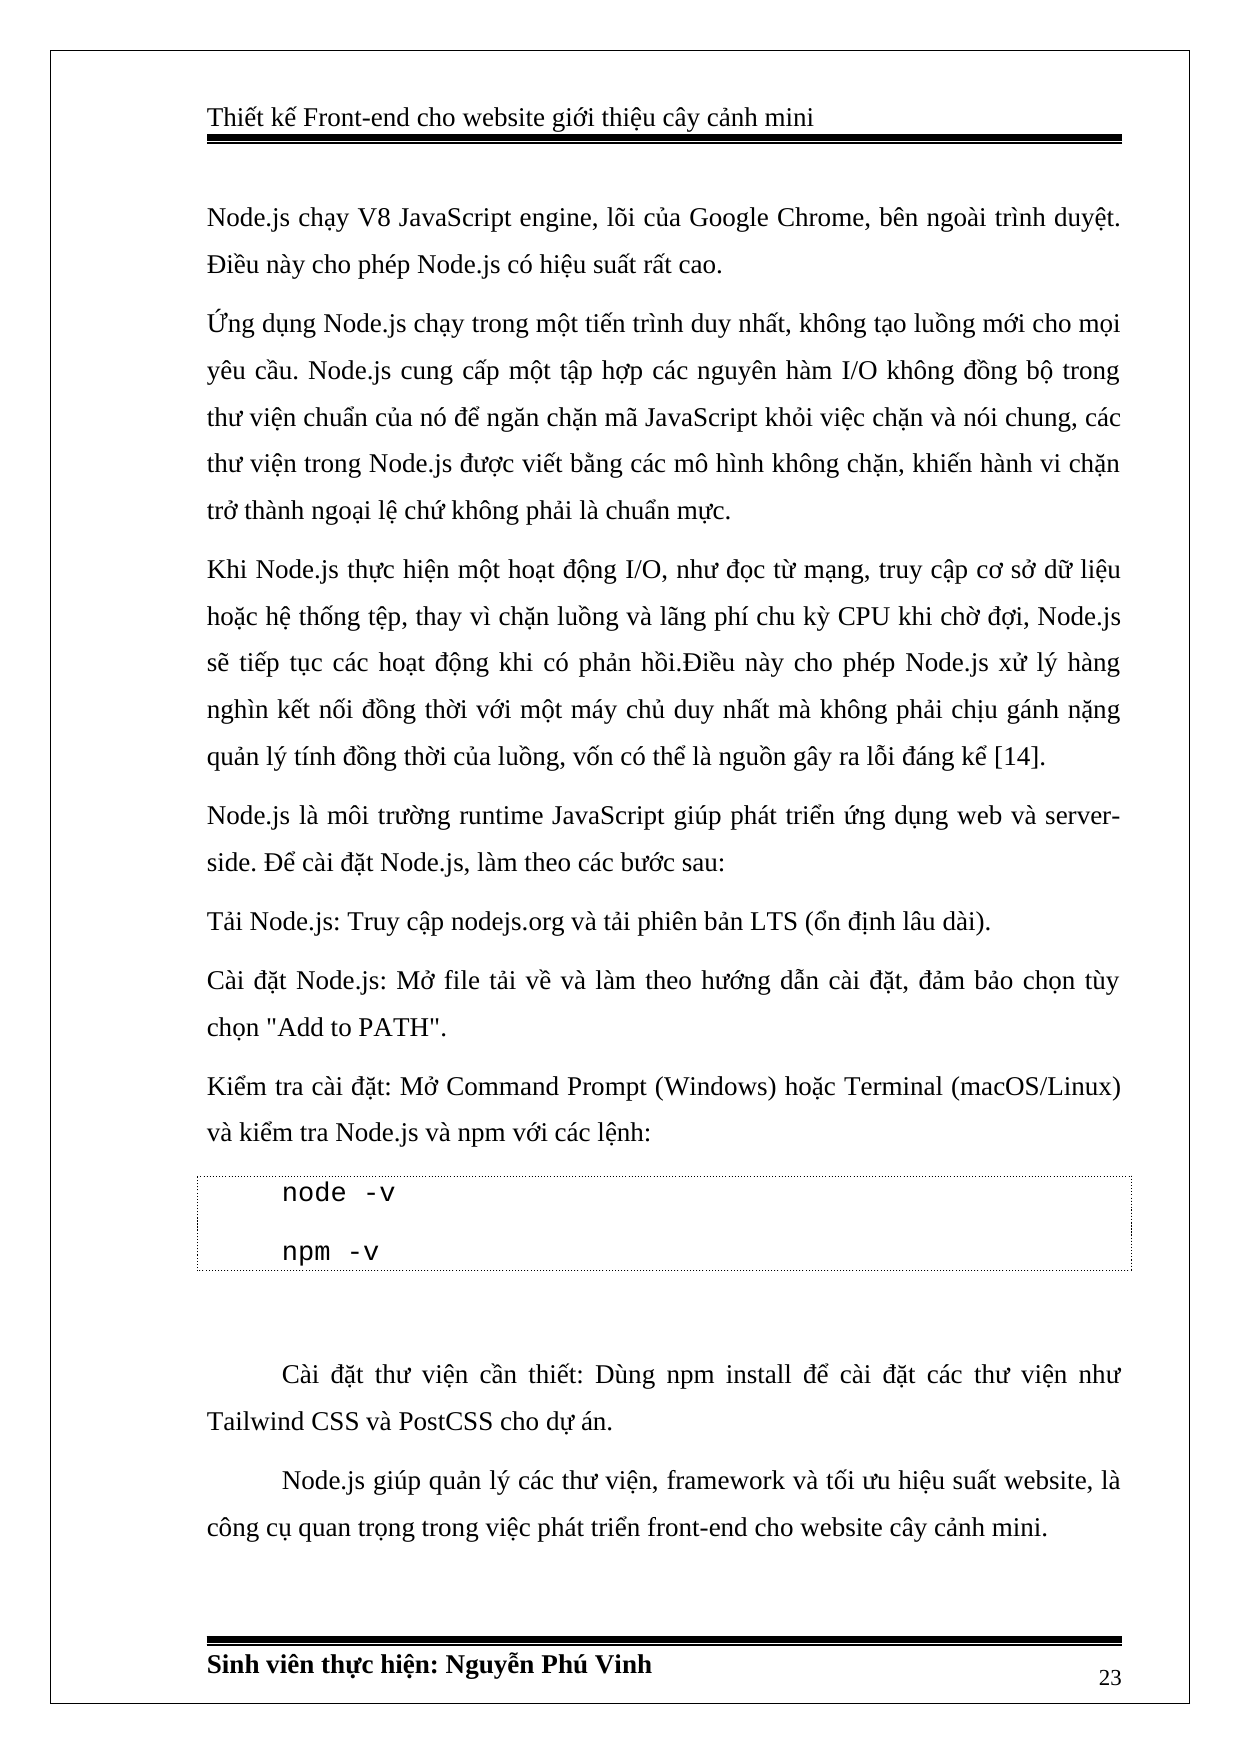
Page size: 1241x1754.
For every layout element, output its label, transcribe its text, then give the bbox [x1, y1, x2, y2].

text npm -v [197, 1234, 1132, 1271]
text Node.js là môi trường runtime JavaScript giúp phát triển ứng dụng web và server-side. Để cài đặt Node.js, làm theo các bước sau: [207, 799, 1122, 877]
text Kiểm tra cài đặt: Mở Command Prompt (Windows) hoặc Terminal (macOS/Linux) và kiểm tra Node.js và npm với các lệnh: [207, 1070, 1122, 1148]
text Cài đặt Node.js: Mở file tải về và làm theo hướng dẫn cài đặt, đảm bảo chọn tùy chọn "Add to PATH". [207, 964, 1122, 1042]
text Cài đặt thư viện cần thiết: Dùng npm install để cài đặt các thư viện như Tailwind CSS và PostCSS cho dự án. [207, 1358, 1122, 1436]
text Ứng dụng Node.js chạy trong một tiến trình duy nhất, không tạo luồng mới cho mọi yêu cầu. Node.js cung cấp một tập hợp các nguyên hàm I/O không đồng bộ trong thư viện chuẩn của nó để ngăn chặn mã JavaScript khỏi việc chặn và nói chung, các thư viện trong Node.js được viết bằng các mô hình không chặn, khiến hành vi chặn trở thành ngoại lệ chứ không phải là chuẩn mực. [207, 307, 1122, 525]
text node -v [197, 1176, 1132, 1209]
text Node.js chạy V8 JavaScript engine, lõi của Google Chrome, bên ngoài trình duyệt. Điều này cho phép Node.js có hiệu suất rất cao. [207, 201, 1122, 279]
text Khi Node.js thực hiện một hoạt động I/O, như đọc từ mạng, truy cập cơ sở dữ liệu hoặc hệ thống tệp, thay vì chặn luồng và lãng phí chu kỳ CPU khi chờ đợi, Node.js sẽ tiếp tục các hoạt động khi có phản hồi.Điều này cho phép Node.js xử lý hàng nghìn kết nối đồng thời với một máy chủ duy nhất mà không phải chịu gánh nặng quản lý tính đồng thời của luồng, vốn có thể là nguồn gây ra lỗi đáng kể. [207, 553, 1122, 771]
text Node.js giúp quản lý các thư viện, framework và tối ưu hiệu suất website, là công cụ quan trọng trong việc phát triển front-end cho website cây cảnh mini. [207, 1464, 1122, 1542]
text Tải Node.js: Truy cập nodejs.org và tải phiên bản LTS (ổn định lâu dài). [207, 905, 1122, 936]
